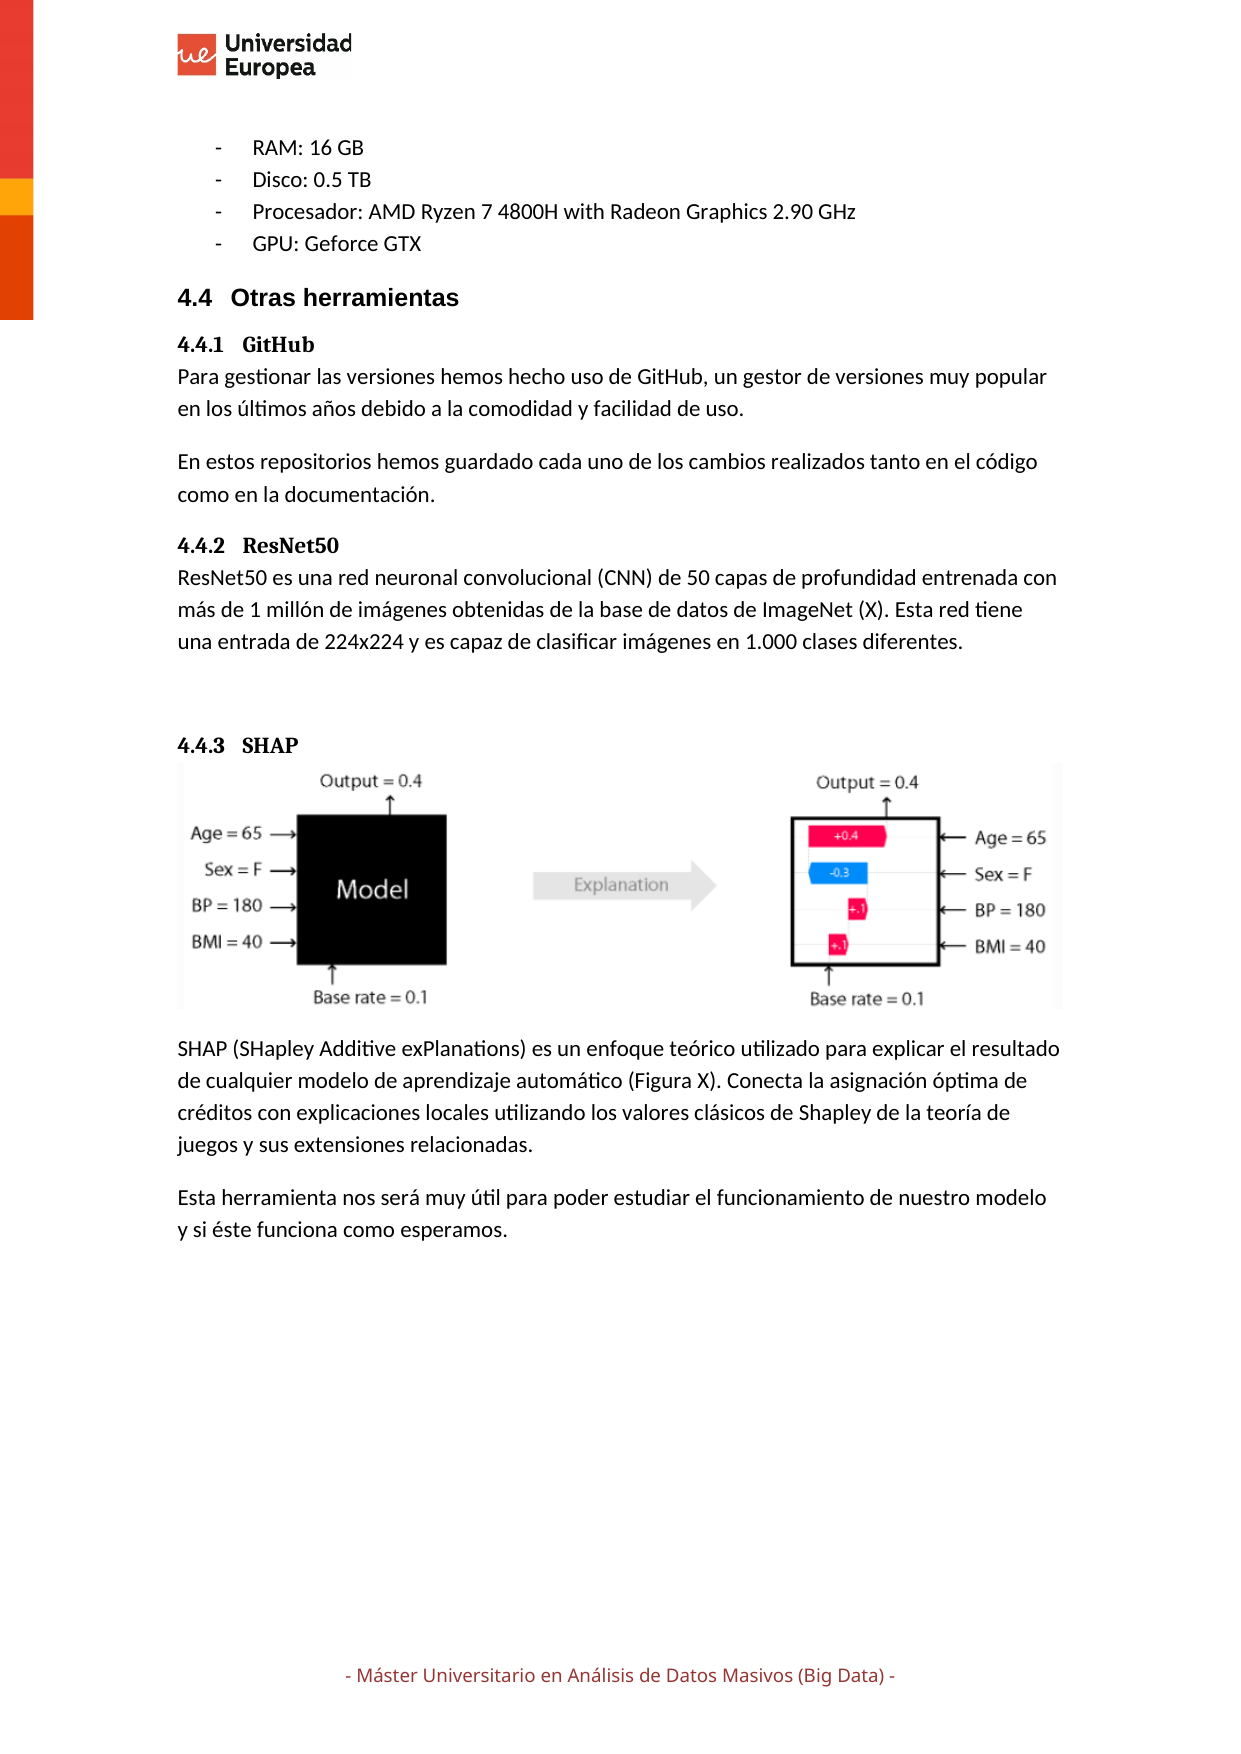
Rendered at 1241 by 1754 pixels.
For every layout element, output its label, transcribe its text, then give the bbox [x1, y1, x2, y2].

picture [0, 0, 34, 320]
list Procesador: AMD Ryzen 7 4800H with Radeon Graphics 2.90 GHz [215, 197, 1063, 225]
picture [177, 763, 1063, 1009]
subtitle Otras herramientas [177, 282, 1063, 311]
picture [177, 33, 352, 79]
text Para gestionar las versiones hemos hecho uso de GitHub, un gestor de versiones muy popular en los últimos años debido a la comodidad y facilidad de uso. [177, 362, 1063, 422]
subtitle SHAP [177, 733, 1063, 760]
list Disco: 0.5 TB [215, 165, 1063, 193]
text Esta herramienta nos será muy útil para poder estudiar el funcionamiento de nuestro modelo y si éste funciona como esperamos. [177, 1183, 1063, 1243]
subtitle ResNet50 [177, 533, 1063, 559]
subtitle GitHub [177, 332, 1063, 358]
text SHAP (SHapley Additive exPlanations) es un enfoque teórico utilizado para explicar el resultado de cualquier modelo de aprendizaje automático (Figura X). Conecta la asignación óptima de créditos con explicaciones locales utilizando los valores clásicos de Shapley de la teoría de juegos y sus extensiones relacionadas. [177, 1034, 1063, 1158]
text ResNet50 es una red neuronal convolucional (CNN) de 50 capas de profundidad entrenada con más de 1 millón de imágenes obtenidas de la base de datos de ImageNet (X). Esta red tiene una entrada de 224x224 y es capaz de clasificar imágenes en 1.000 clases diferentes. [177, 563, 1063, 655]
list GPU: Geforce GTX [215, 229, 1063, 257]
list RAM: 16 GB [215, 133, 1063, 161]
text En estos repositorios hemos guardado cada uno de los cambios realizados tanto en el código como en la documentación. [177, 447, 1063, 508]
